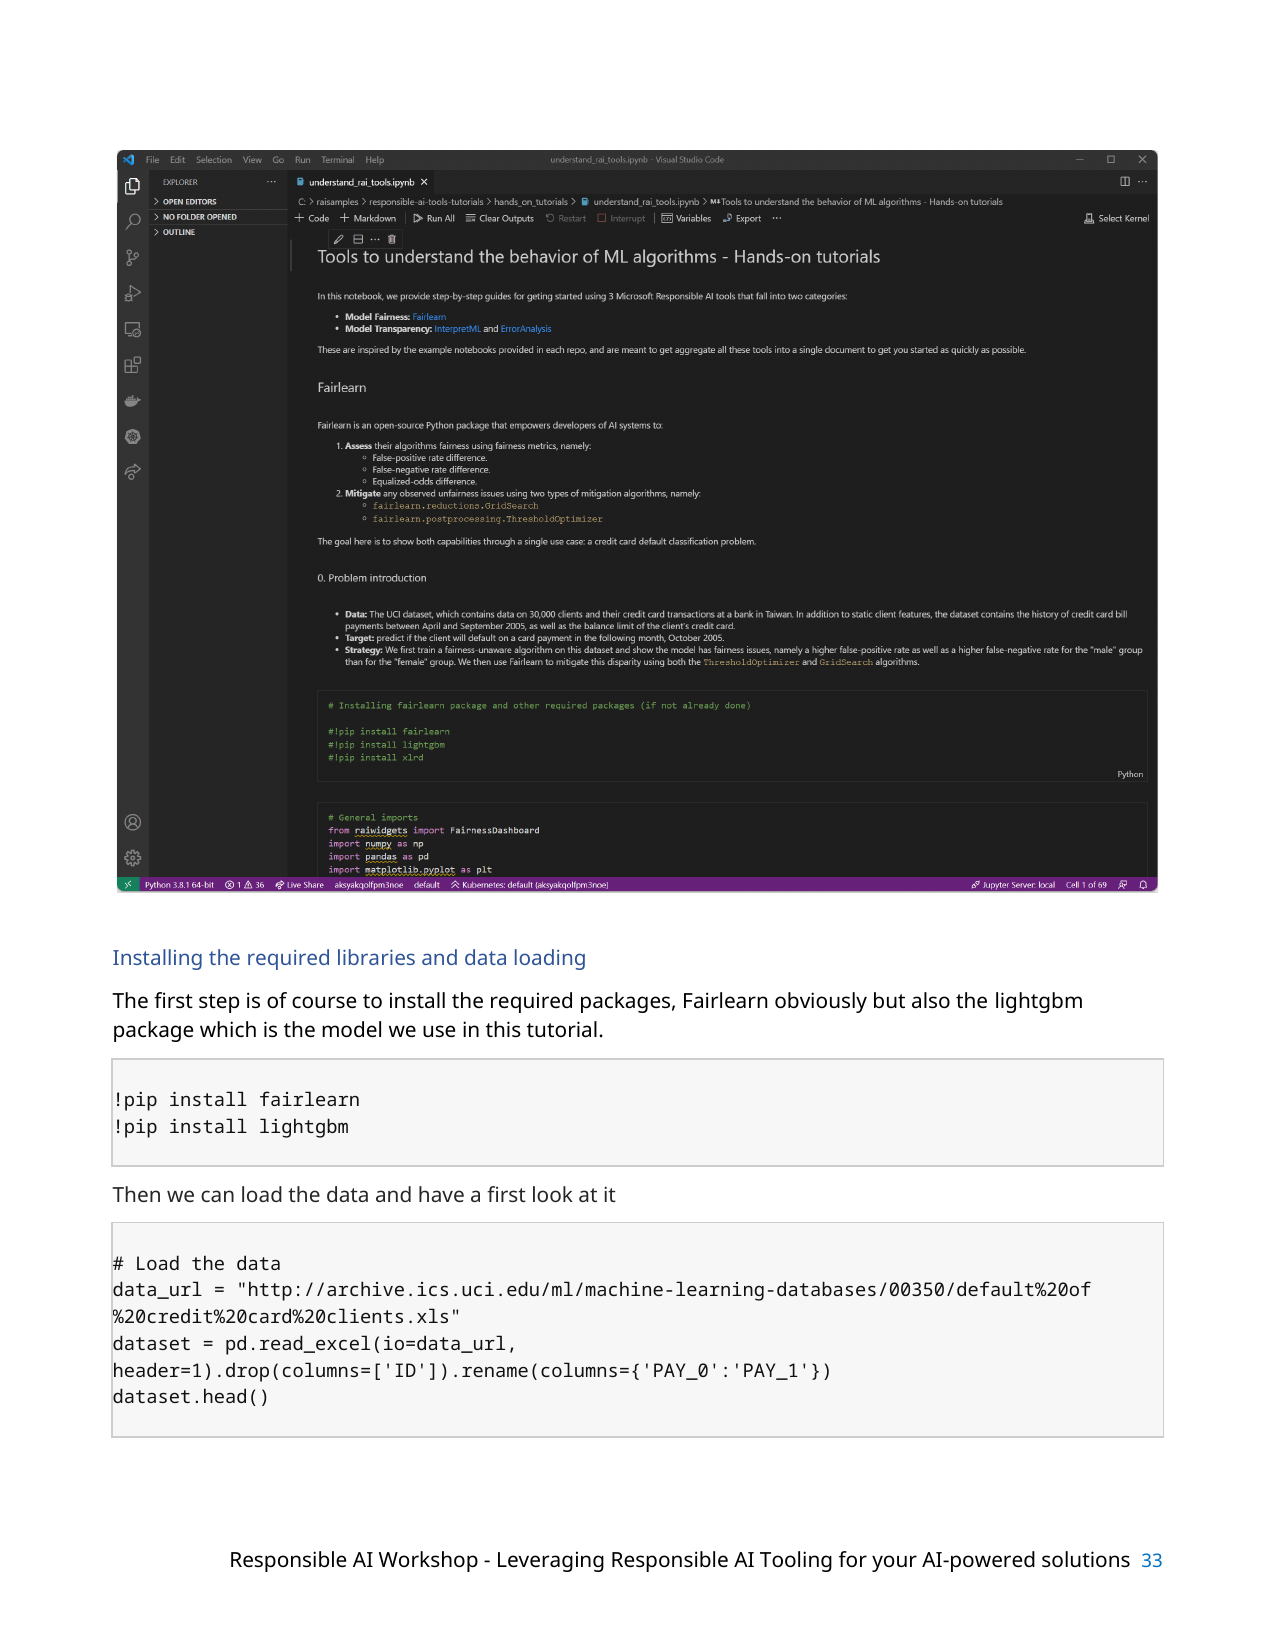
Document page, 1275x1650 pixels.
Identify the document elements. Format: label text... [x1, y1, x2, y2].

text dataset.head() [113, 1382, 1163, 1409]
text # Load the data [113, 1248, 1163, 1275]
text Then we can load the data and have a first look at it [112, 1181, 1157, 1209]
text The first step is of course to install the required packages, Fairlearn obviously but also the lightgbm package which is the model we use in this tutorial. [112, 986, 1162, 1044]
text !pip install lightgbm [113, 1111, 1163, 1138]
text data_url = "http://archive.ics.uci.edu/ml/machine-learning-databases/00350/default%20of%20credit%20card%20clients.xls" [113, 1275, 1163, 1329]
text dataset = pd.read_excel(io=data_url, header=1).drop(columns=['ID']).rename(columns={'PAY_0':'PAY_1'}) [113, 1329, 1163, 1382]
picture [116, 150, 1159, 893]
subtitle Installing the required libraries and data loading [112, 943, 1162, 972]
text !pip install fairlearn [113, 1085, 1163, 1111]
